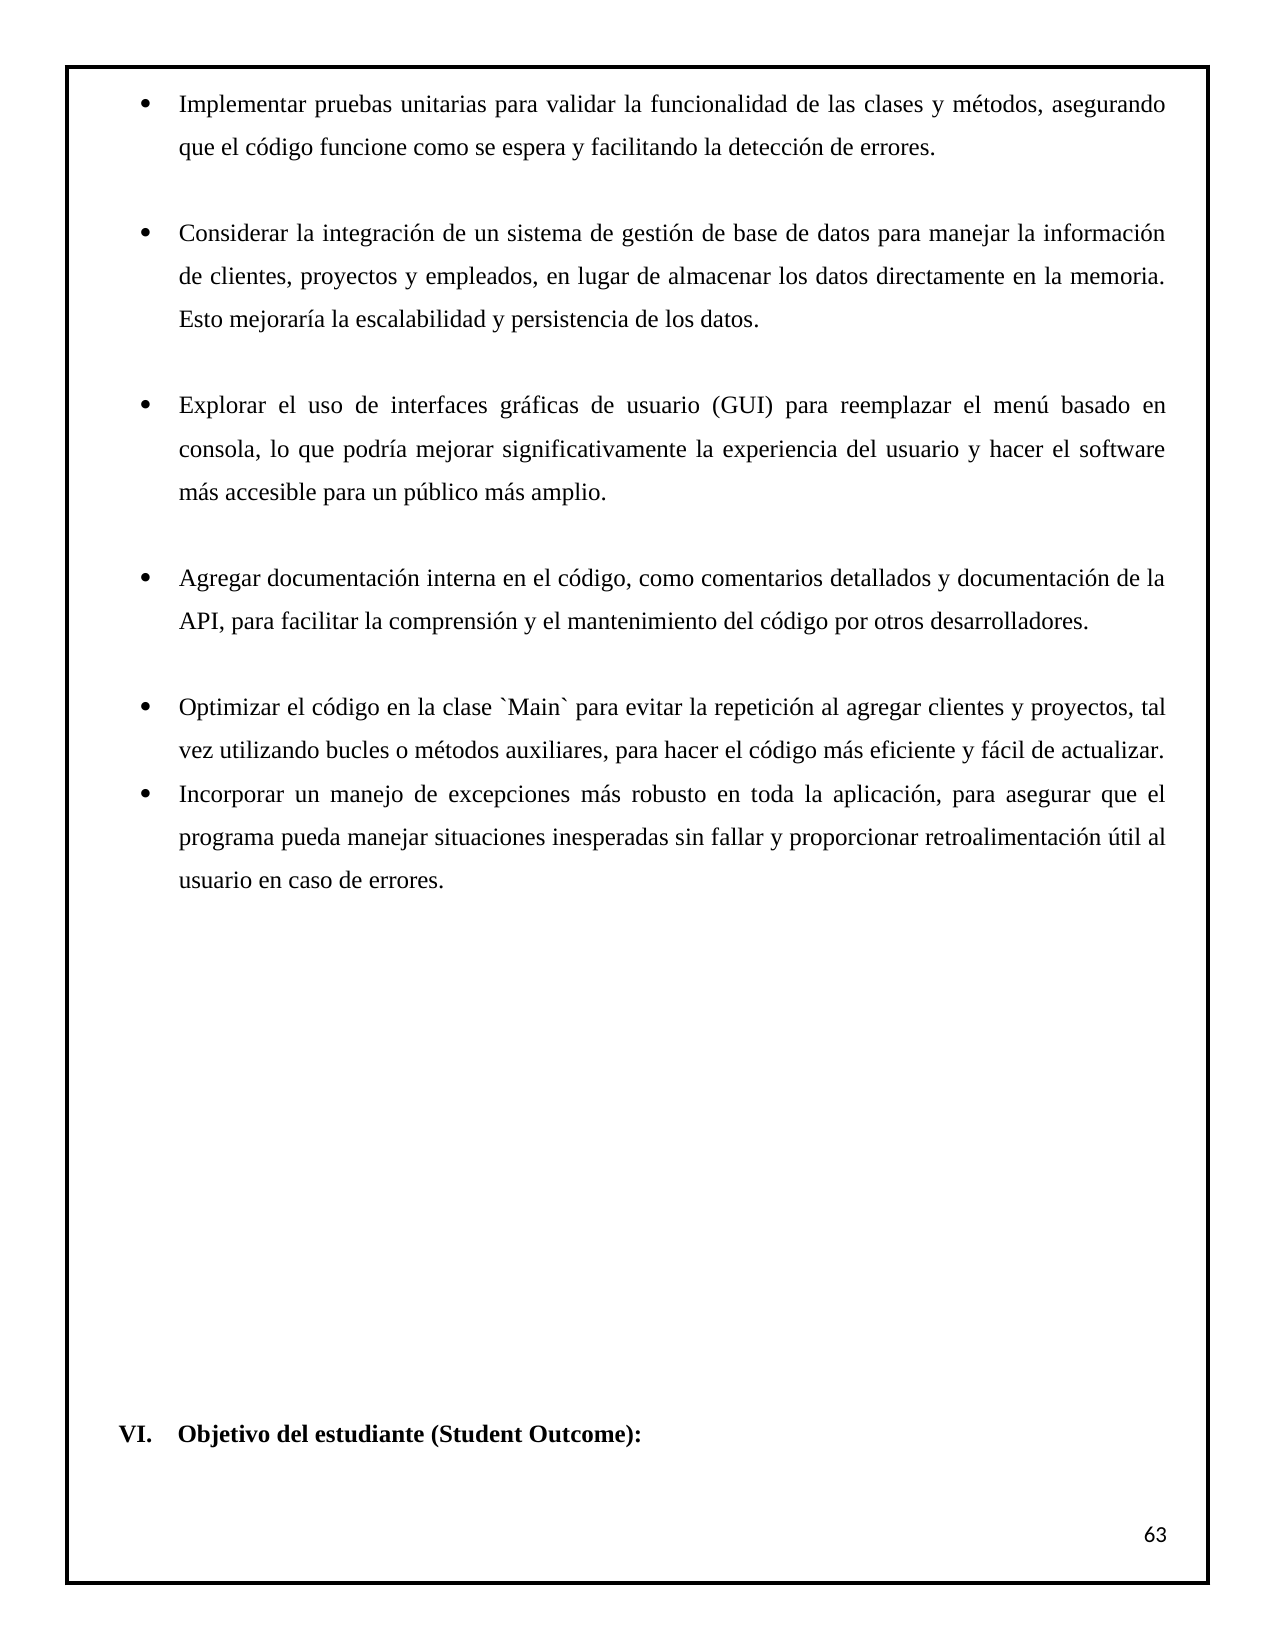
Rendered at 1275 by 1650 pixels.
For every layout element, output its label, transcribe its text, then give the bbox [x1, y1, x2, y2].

subtitle Objetivo del estudiante (Student Outcome): [118, 1419, 1167, 1448]
list Incorporar un manejo de excepciones más robusto en toda la aplicación, para asegurar que el programa pueda manejar situaciones inesperadas sin fallar y proporcionar retroalimentación útil al usuario en caso de errores. [141, 779, 1167, 894]
list Optimizar el código en la clase `Main` para evitar la repetición al agregar clientes y proyectos, tal vez utilizando bucles o métodos auxiliares, para hacer el código más eficiente y fácil de actualizar. [141, 692, 1167, 764]
list Explorar el uso de interfaces gráficas de usuario (GUI) para reemplazar el menú basado en consola, lo que podría mejorar significativamente la experiencia del usuario y hacer el software más accesible para un público más amplio. [141, 391, 1167, 506]
list Implementar pruebas unitarias para validar la funcionalidad de las clases y métodos, asegurando que el código funcione como se espera y facilitando la detección de errores. [141, 89, 1167, 161]
list Agregar documentación interna en el código, como comentarios detallados y documentación de la API, para facilitar la comprensión y el mantenimiento del código por otros desarrolladores. [141, 563, 1167, 635]
list Considerar la integración de un sistema de gestión de base de datos para manejar la información de clientes, proyectos y empleados, en lugar de almacenar los datos directamente en la memoria. Esto mejoraría la escalabilidad y persistencia de los datos. [141, 218, 1167, 333]
